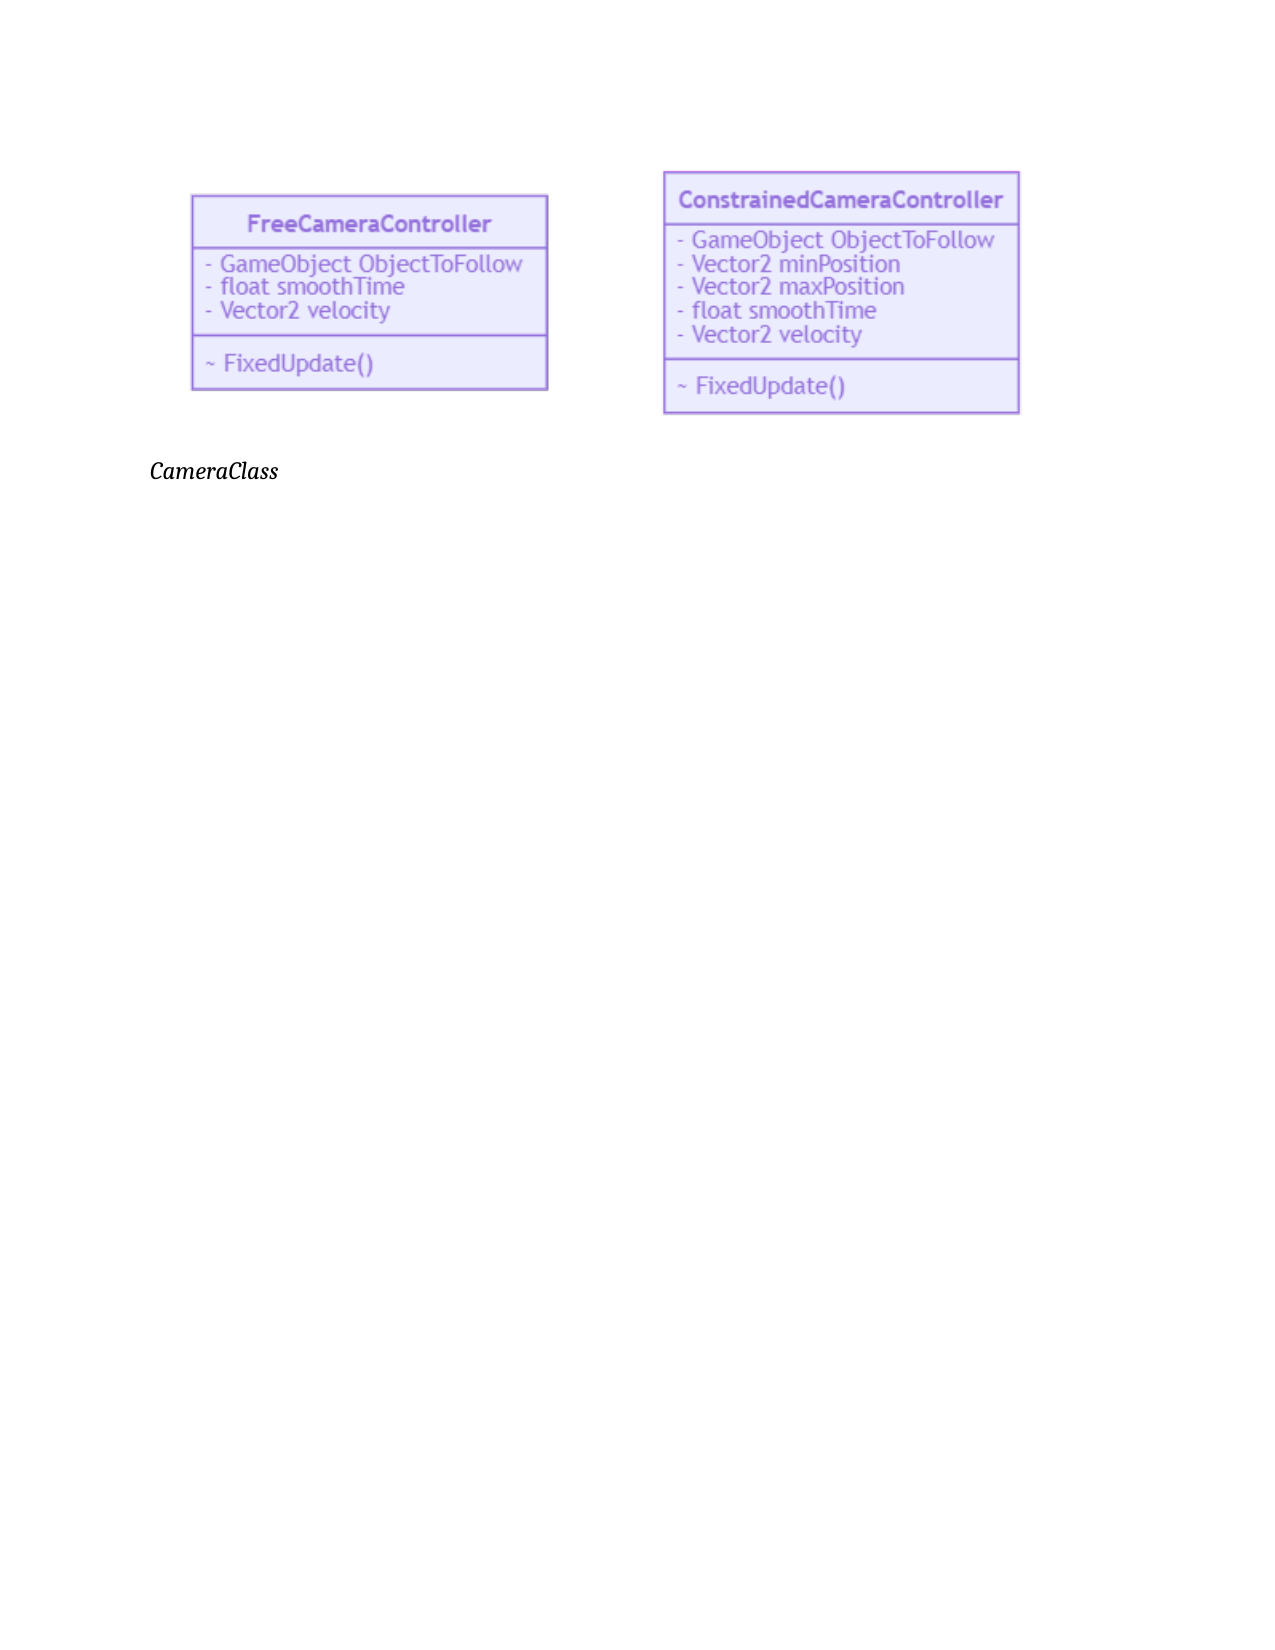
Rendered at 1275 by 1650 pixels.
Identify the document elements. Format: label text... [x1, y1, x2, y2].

picture [168, 150, 1044, 436]
text CameraClass [150, 457, 1125, 485]
